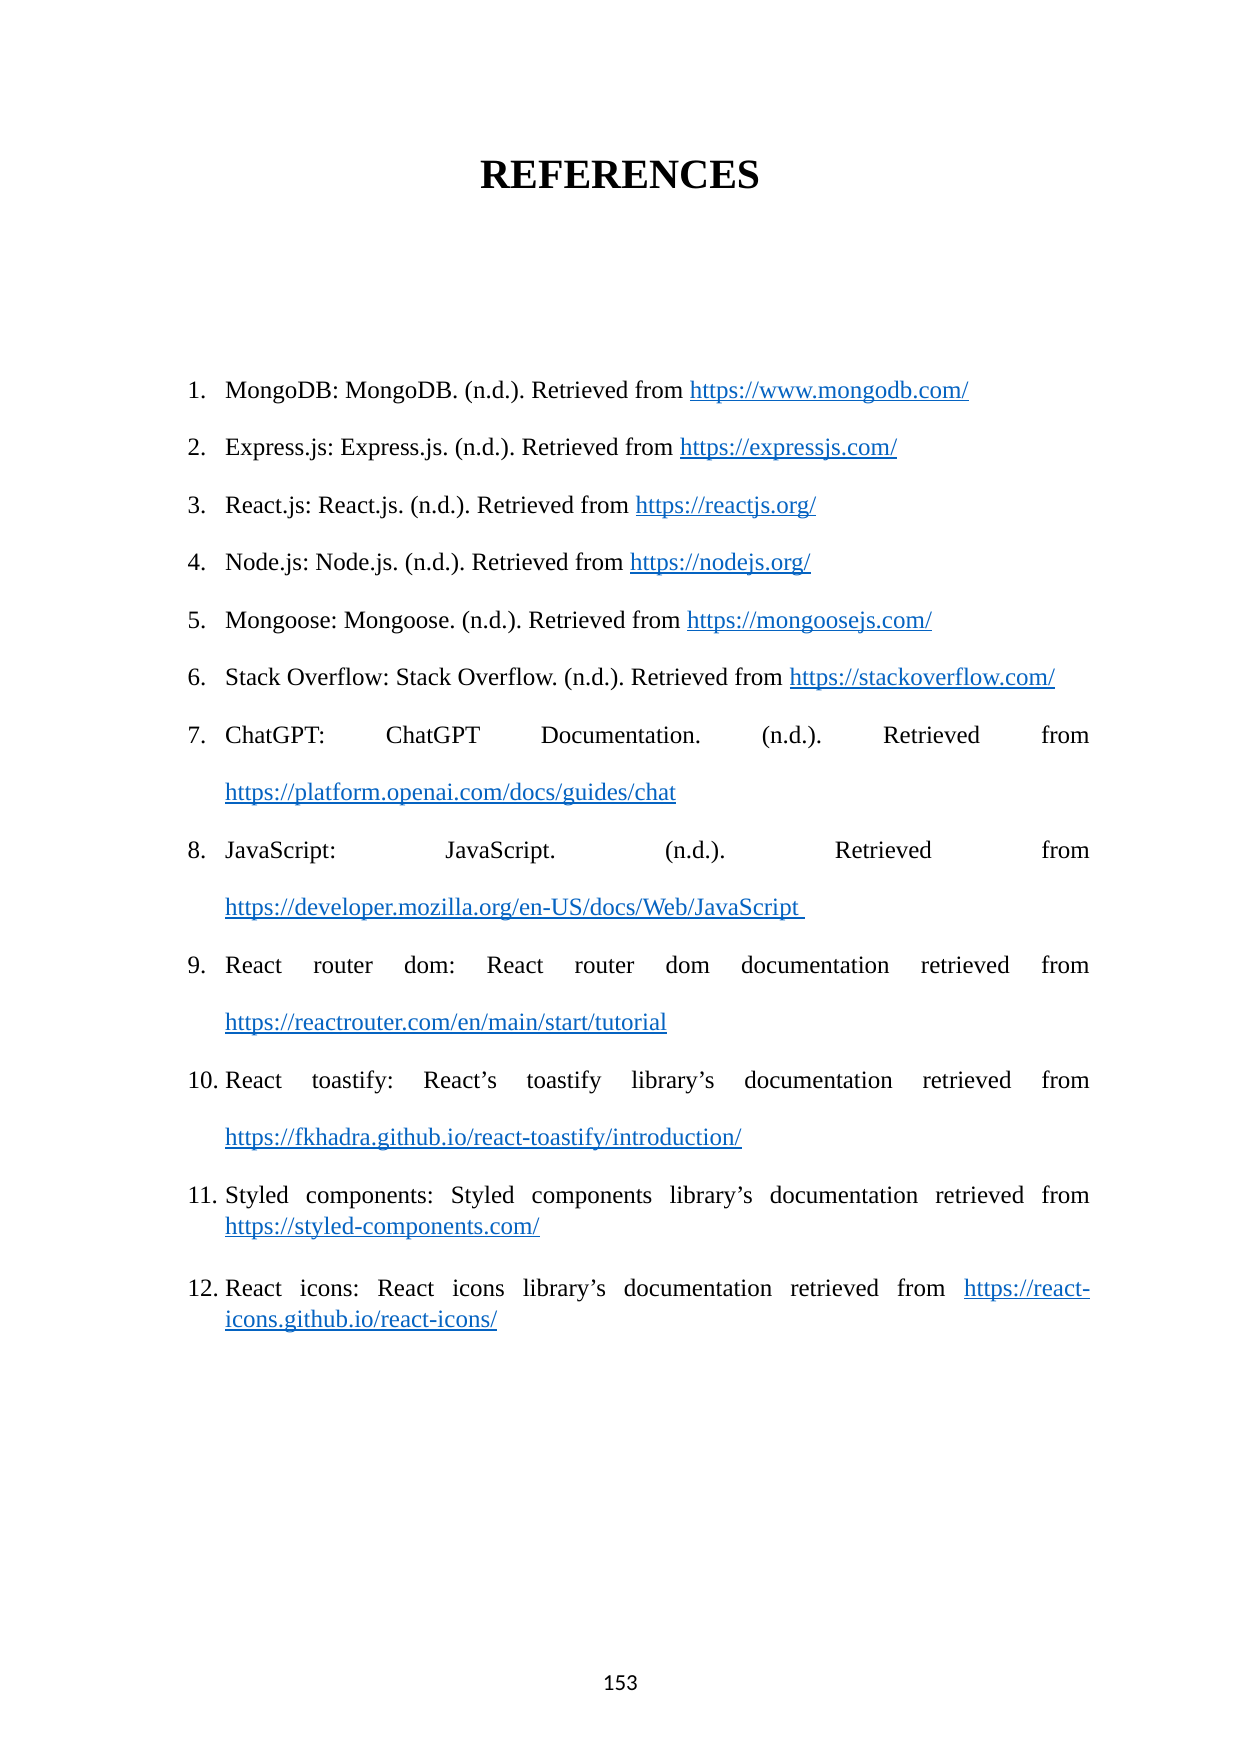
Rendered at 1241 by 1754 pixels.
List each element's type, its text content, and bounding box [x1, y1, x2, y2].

list React toastify: React’s toastify library’s documentation retrieved from https://fkhadra.github.io/react-toastify/introduction/ [187, 1065, 1090, 1151]
list ChatGPT: ChatGPT Documentation. (n.d.). Retrieved from https://platform.openai.com/docs/guides/chat [187, 720, 1090, 806]
list JavaScript: JavaScript. (n.d.). Retrieved from https://developer.mozilla.org/en-US/docs/Web/JavaScript [187, 835, 1090, 921]
list Styled components: Styled components library’s documentation retrieved from https://styled-components.com/ [187, 1180, 1090, 1240]
list React icons: React icons library’s documentation retrieved from https://react-icons.github.io/react-icons/ [187, 1273, 1090, 1333]
list MongoDB: MongoDB. (n.d.). Retrieved from https://www.mongodb.com/ [187, 375, 1090, 404]
list Express.js: Express.js. (n.d.). Retrieved from https://expressjs.com/ [187, 432, 1090, 461]
list React router dom: React router dom documentation retrieved from https://reactrouter.com/en/main/start/tutorial [187, 950, 1090, 1036]
list Stack Overflow: Stack Overflow. (n.d.). Retrieved from https://stackoverflow.com/ [187, 662, 1090, 691]
list React.js: React.js. (n.d.). Retrieved from https://reactjs.org/ [187, 490, 1090, 519]
list Mongoose: Mongoose. (n.d.). Retrieved from https://mongoosejs.com/ [187, 605, 1090, 634]
text REFERENCES [150, 150, 1090, 198]
list Node.js: Node.js. (n.d.). Retrieved from https://nodejs.org/ [187, 547, 1090, 576]
